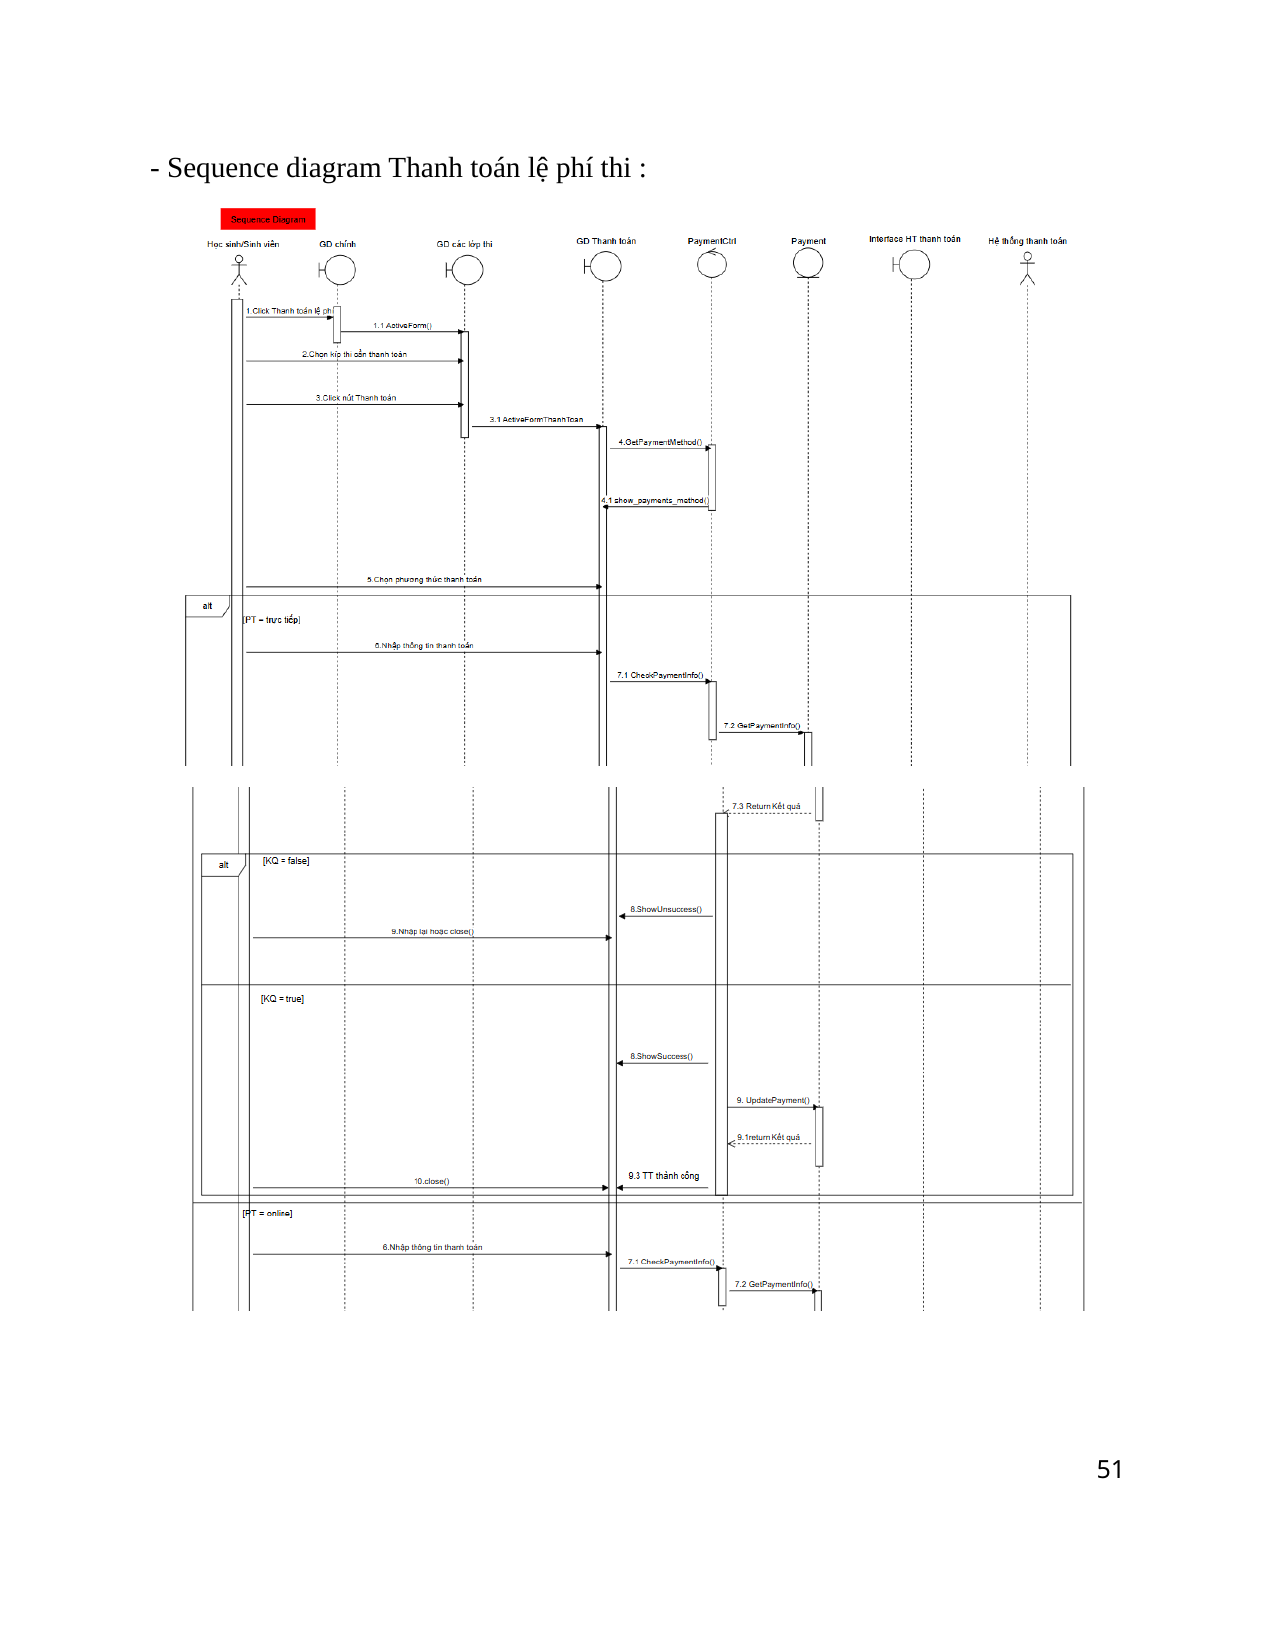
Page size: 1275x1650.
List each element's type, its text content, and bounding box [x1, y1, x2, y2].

picture [150, 787, 1125, 1311]
text - Sequence diagram Thanh toán lệ phí thi : [150, 150, 1125, 183]
picture [150, 205, 1104, 766]
